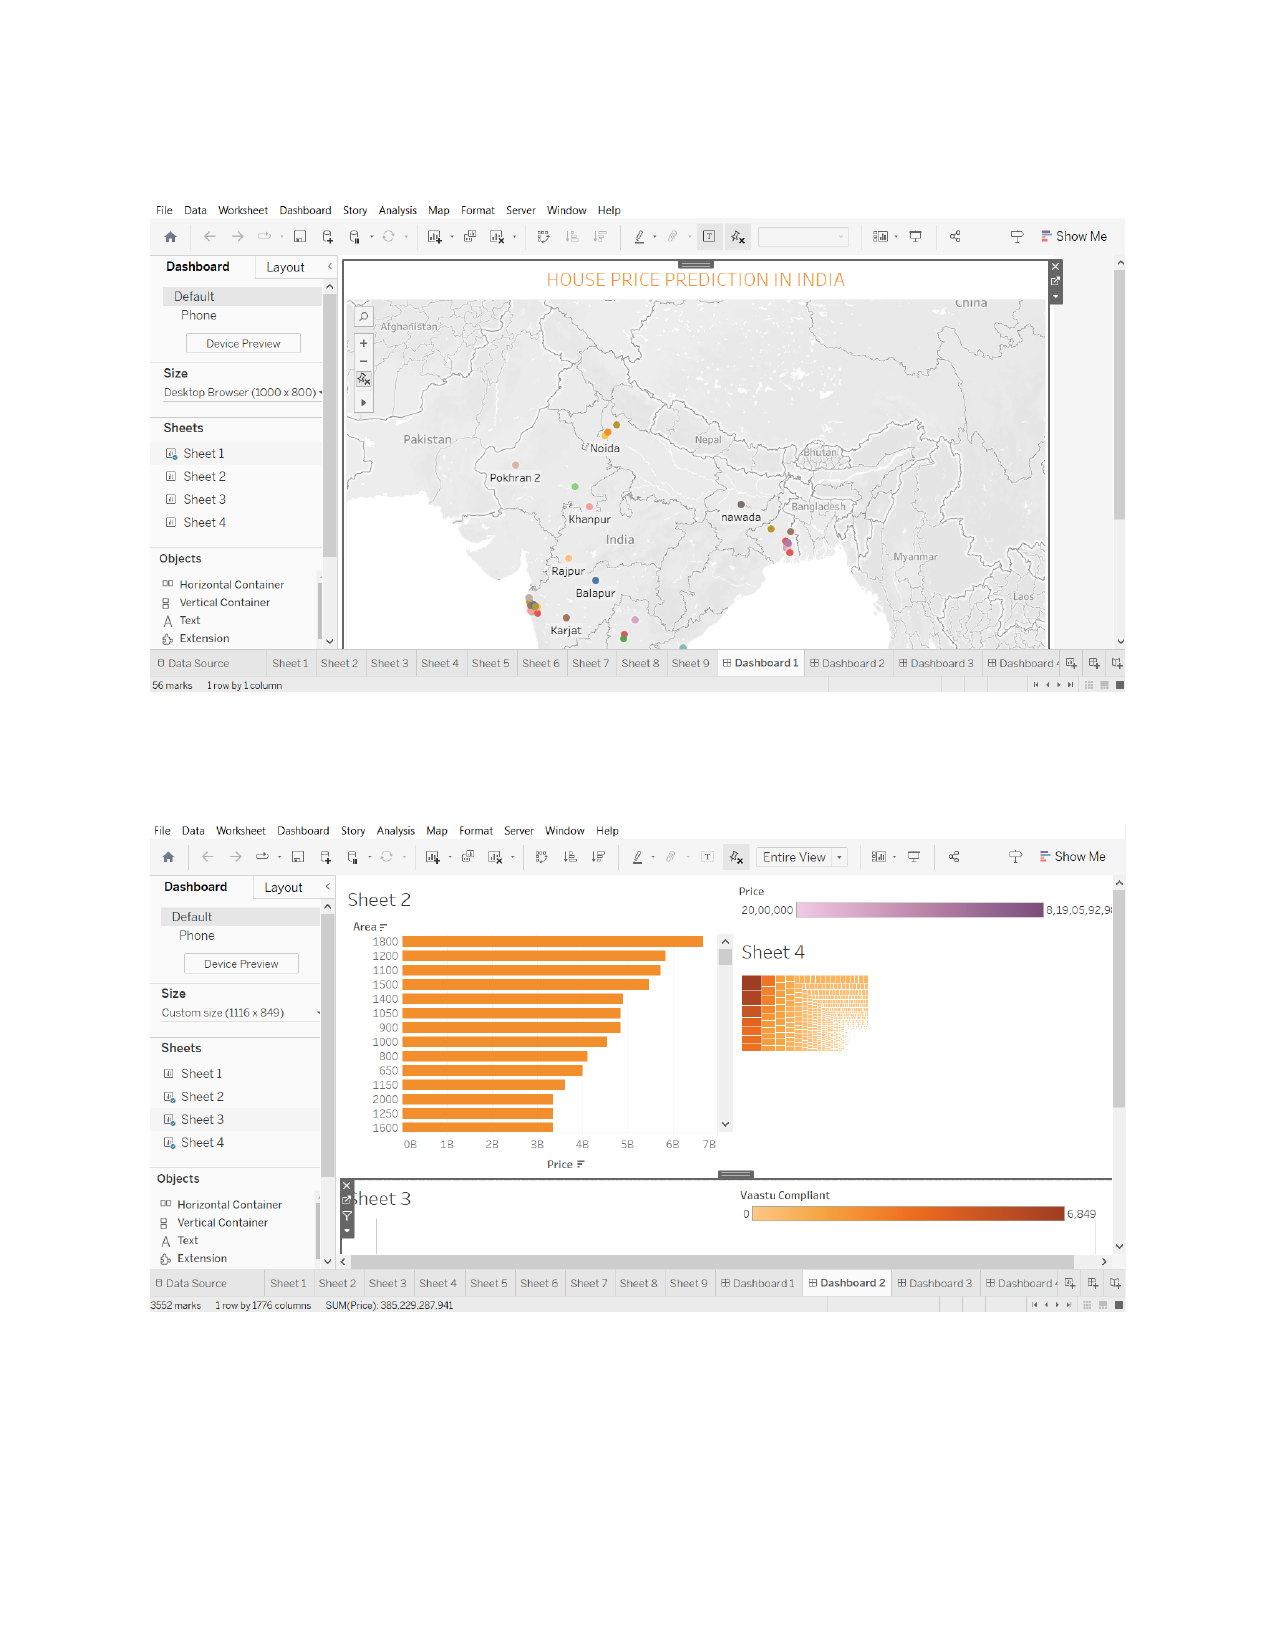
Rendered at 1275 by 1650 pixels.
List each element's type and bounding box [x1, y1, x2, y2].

picture [150, 203, 1125, 692]
picture [150, 824, 1125, 1312]
